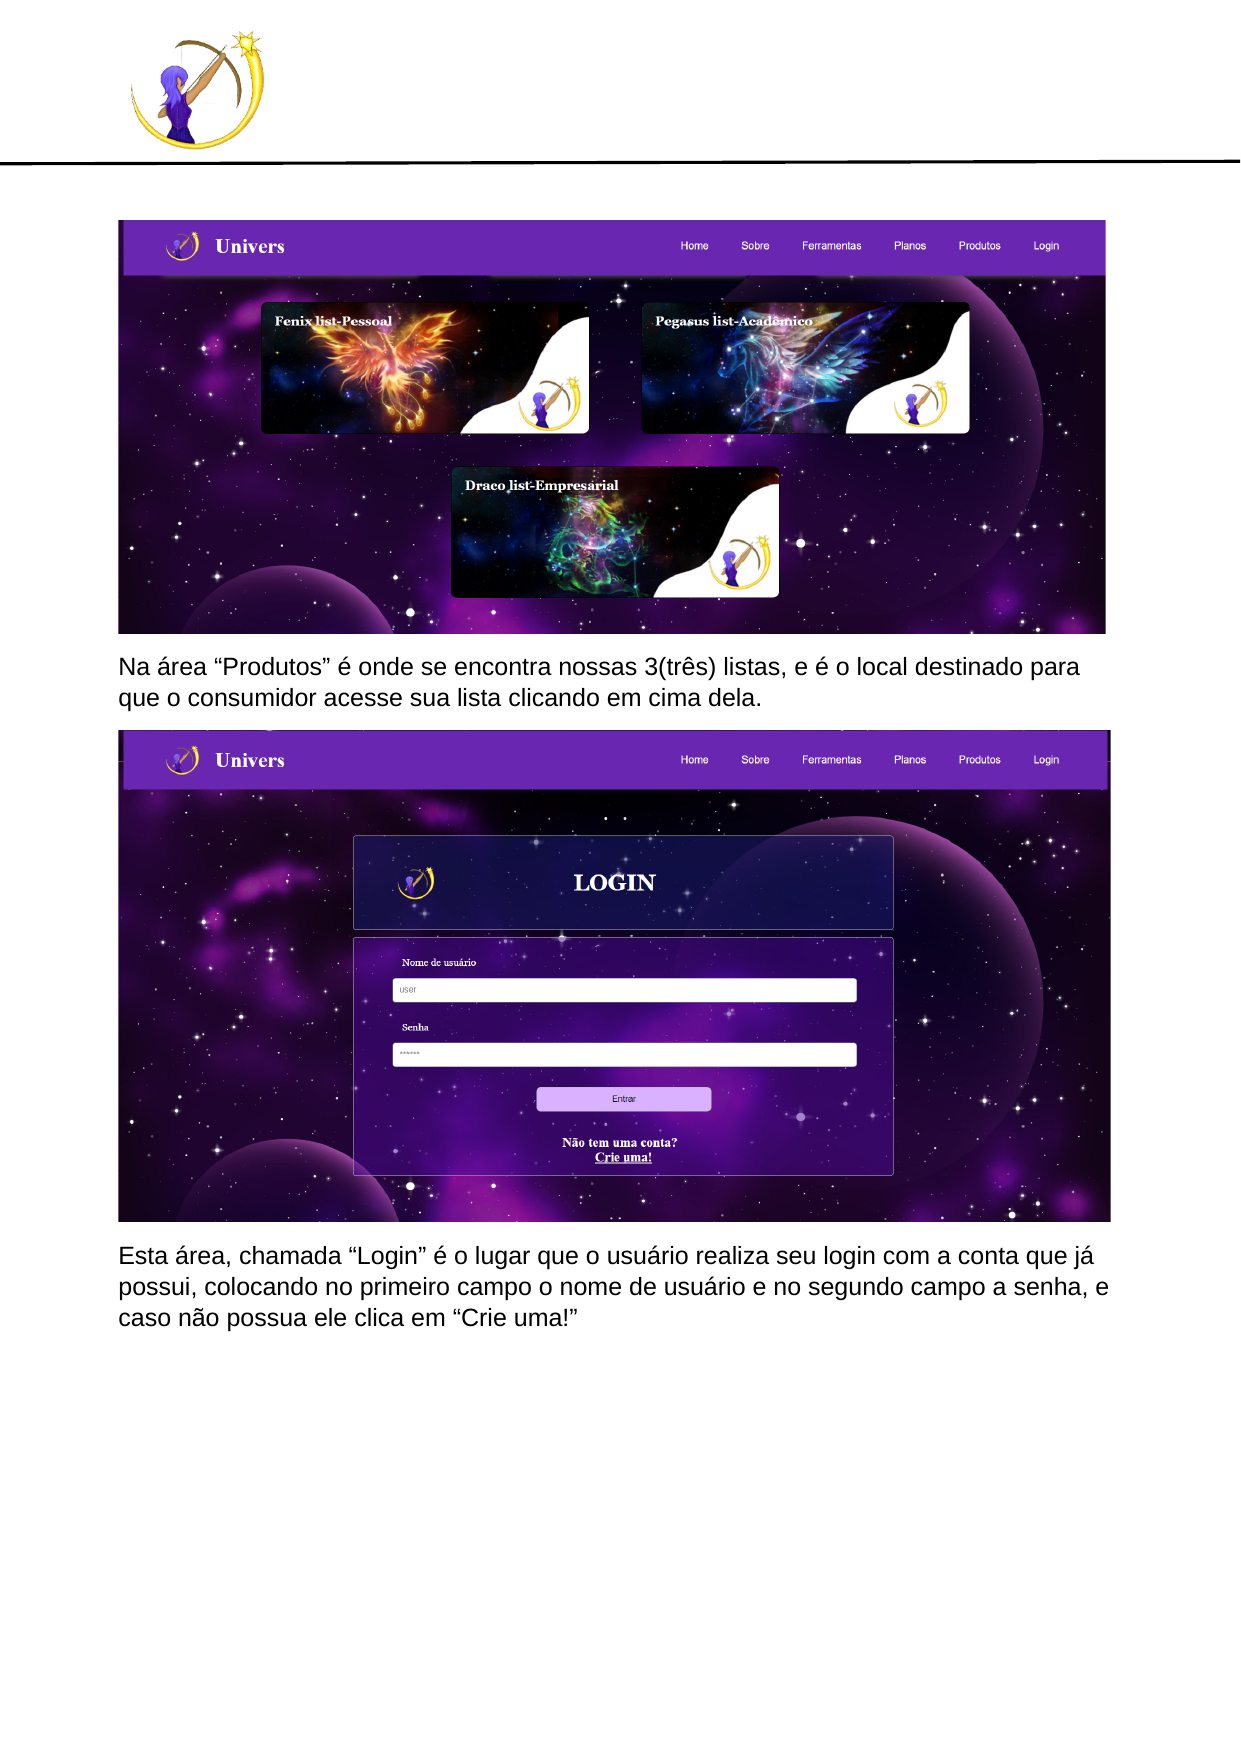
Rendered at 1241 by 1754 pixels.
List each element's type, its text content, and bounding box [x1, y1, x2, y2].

picture [118, 220, 1106, 634]
picture [118, 730, 1111, 1222]
text Esta área, chamada “Login” é o lugar que o usuário realiza seu login com a conta que já possui, colocando no primeiro campo o nome de usuário e no segundo campo a senha, e caso não possua ele clica em “Crie uma!” [118, 1241, 1122, 1332]
picture [118, 23, 274, 154]
text Na área “Produtos” é onde se encontra nossas 3(três) listas, e é o local destinado para que o consumidor acesse sua lista clicando em cima dela. [118, 652, 1122, 712]
